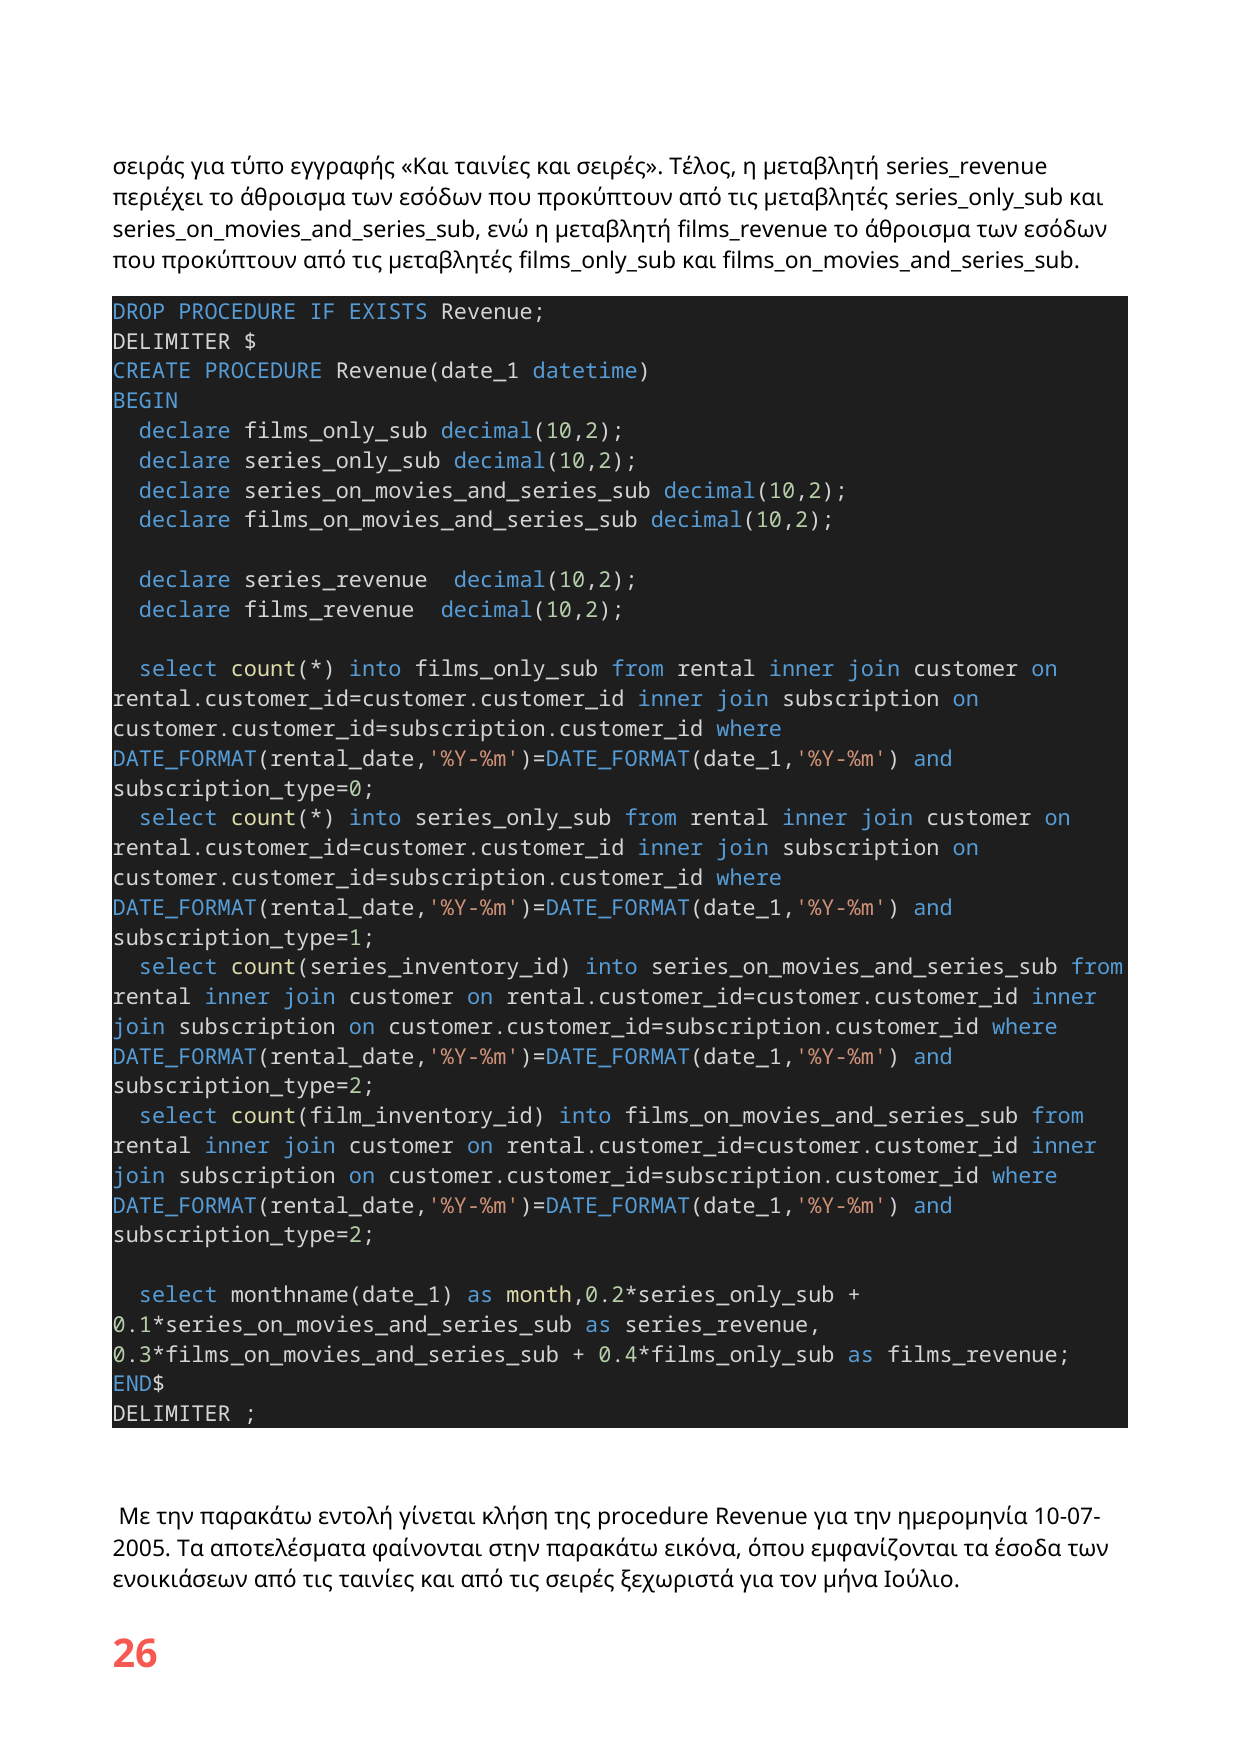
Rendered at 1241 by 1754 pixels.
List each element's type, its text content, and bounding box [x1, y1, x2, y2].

text END$ [112, 1368, 1128, 1398]
text select monthname(date_1) as month,0.2*series_only_sub + 0.1*series_on_movies_and_series_sub as series_revenue, 0.3*films_on_movies_and_series_sub + 0.4*films_only_sub as films_revenue; [112, 1279, 1128, 1368]
text declare films_only_sub decimal(10,2); [112, 415, 1128, 445]
text DROP PROCEDURE IF EXISTS Revenue; [112, 296, 1128, 326]
text DELIMITER ; [112, 1398, 1128, 1428]
text select count(film_inventory_id) into films_on_movies_and_series_sub from rental inner join customer on rental.customer_id=customer.customer_id inner join subscription on customer.customer_id=subscription.customer_id where DATE_FORMAT(rental_date,'%Y-%m')=DATE_FORMAT(date_1,'%Y-%m') and subscription_type=2; [112, 1100, 1128, 1249]
text declare series_on_movies_and_series_sub decimal(10,2); [112, 474, 1128, 504]
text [112, 150, 1128, 275]
text DELIMITER $ [112, 326, 1128, 355]
text declare films_on_movies_and_series_sub decimal(10,2); [112, 504, 1128, 534]
text declare series_only_sub decimal(10,2); [112, 445, 1128, 474]
text select count(*) into series_only_sub from rental inner join customer on rental.customer_id=customer.customer_id inner join subscription on customer.customer_id=subscription.customer_id where DATE_FORMAT(rental_date,'%Y-%m')=DATE_FORMAT(date_1,'%Y-%m') and subscription_type=1; [112, 802, 1128, 951]
text select count(series_inventory_id) into series_on_movies_and_series_sub from rental inner join customer on rental.customer_id=customer.customer_id inner join subscription on customer.customer_id=subscription.customer_id where DATE_FORMAT(rental_date,'%Y-%m')=DATE_FORMAT(date_1,'%Y-%m') and subscription_type=2; [112, 951, 1128, 1100]
text Με την παρακάτω εντολή γίνεται κλήση της procedure Revenue για την ημερομηνία 10-07-2005. Τα αποτελέσματα φαίνονται στην παρακάτω εικόνα, όπου εμφανίζονται τα έσοδα των ενοικιάσεων από τις ταινίες και από τις σειρές ξεχωριστά για τον μήνα Ιούλιο. [112, 1500, 1128, 1594]
text declare films_revenue decimal(10,2); [112, 594, 1128, 623]
text declare series_revenue decimal(10,2); [112, 564, 1128, 594]
text CREATE PROCEDURE Revenue(date_1 datetime) [112, 355, 1128, 385]
text select count(*) into films_only_sub from rental inner join customer on rental.customer_id=customer.customer_id inner join subscription on customer.customer_id=subscription.customer_id where DATE_FORMAT(rental_date,'%Y-%m')=DATE_FORMAT(date_1,'%Y-%m') and subscription_type=0; [112, 653, 1128, 802]
text BEGIN [112, 385, 1128, 415]
